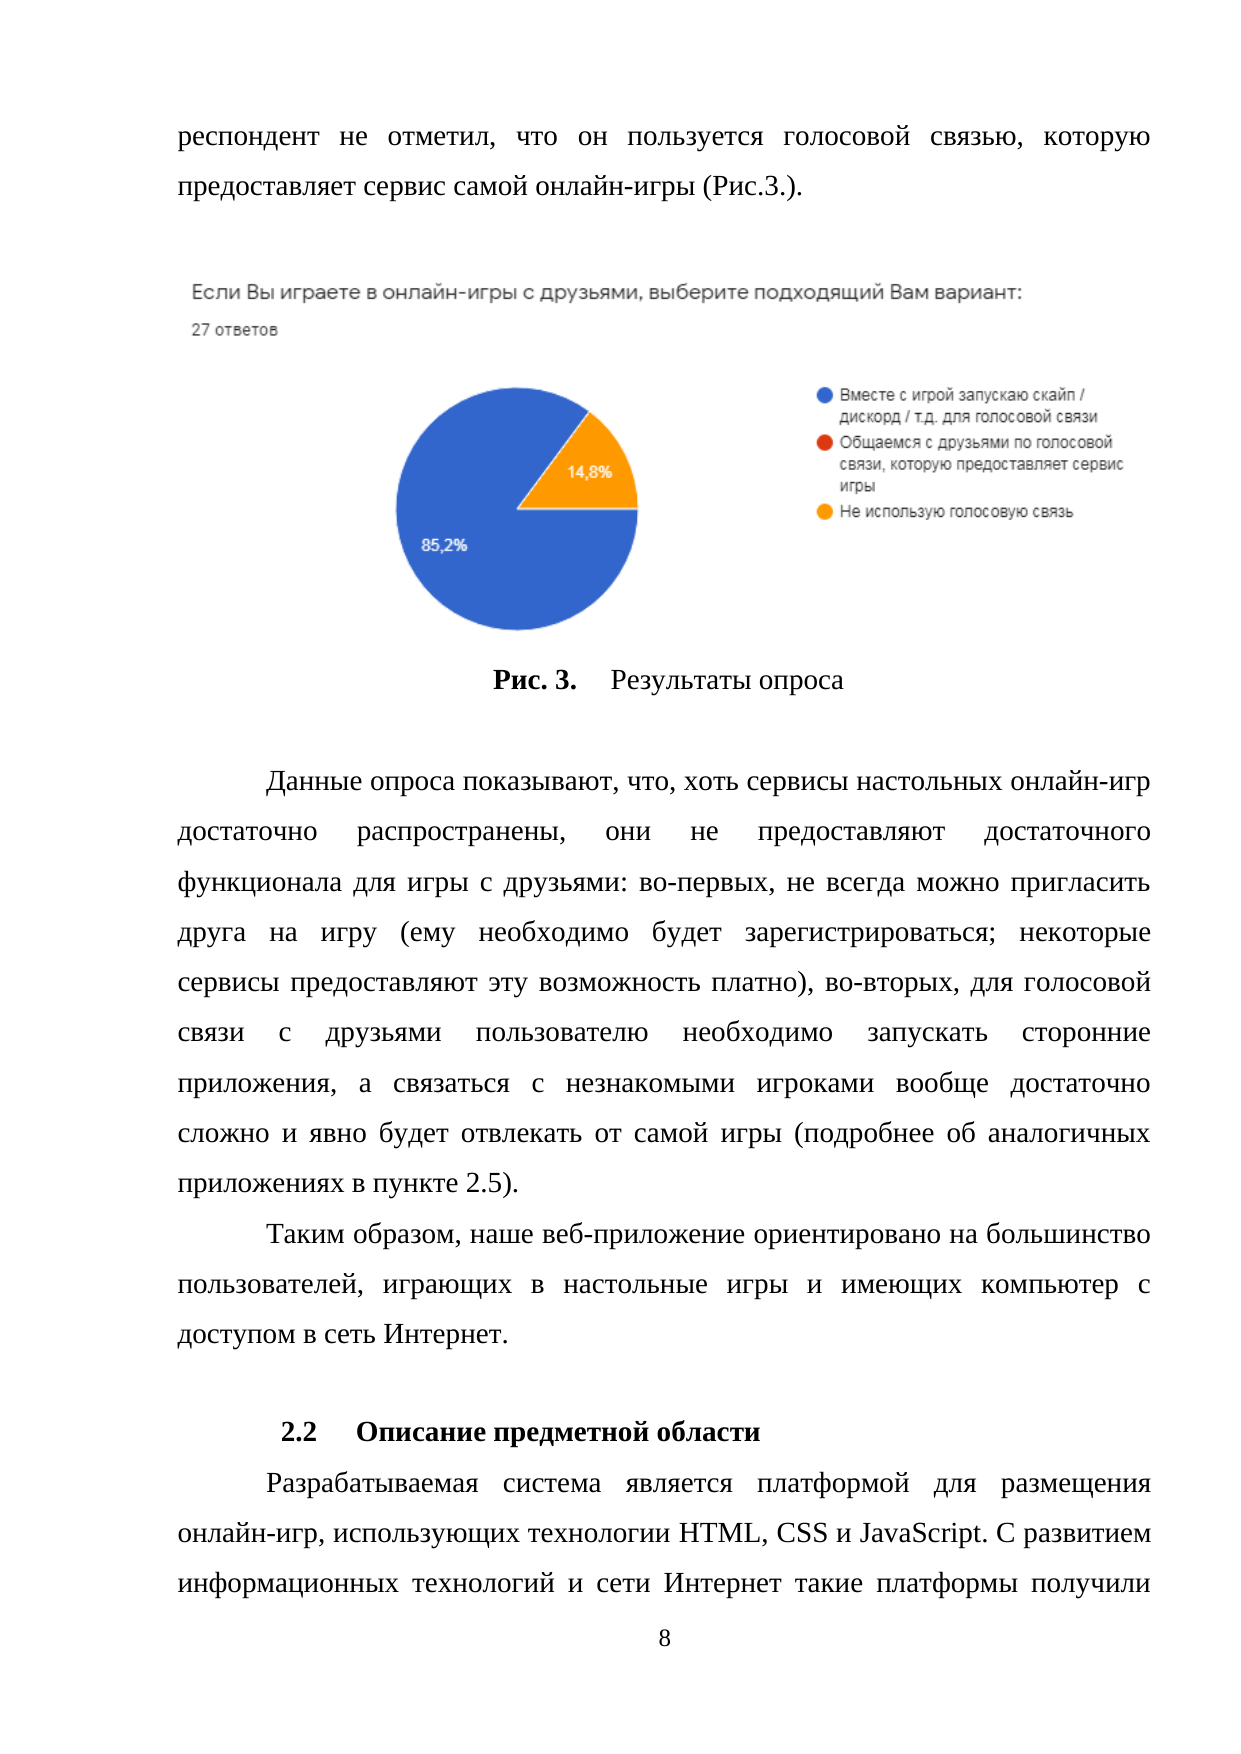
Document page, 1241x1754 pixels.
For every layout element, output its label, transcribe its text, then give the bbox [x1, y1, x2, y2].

subtitle Описание предметной области [281, 1414, 1152, 1448]
picture [162, 269, 1137, 646]
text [177, 1465, 1152, 1599]
list Результаты опроса [185, 662, 1152, 696]
text Таким образом, наше веб-приложение ориентировано на большинство пользователей, играющих в настольные игры и имеющих компьютер с доступом в сеть Интернет. [177, 1216, 1152, 1350]
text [177, 118, 1152, 202]
text Данные опроса показывают, что, хоть сервисы настольных онлайн-игр достаточно распространены, они не предоставляют достаточного функционала для игры с друзьями: во-первых, не всегда можно пригласить друга на игру (ему необходимо будет зарегистрироваться; некоторые сервисы предоставляют эту возможность платно), во-вторых, для голосовой связи с друзьями пользователю необходимо запускать сторонние приложения, а связаться с незнакомыми игроками вообще достаточно сложно и явно будет отвлекать от самой игры (подробнее об аналогичных приложениях в пункте 2.5). [177, 763, 1152, 1199]
